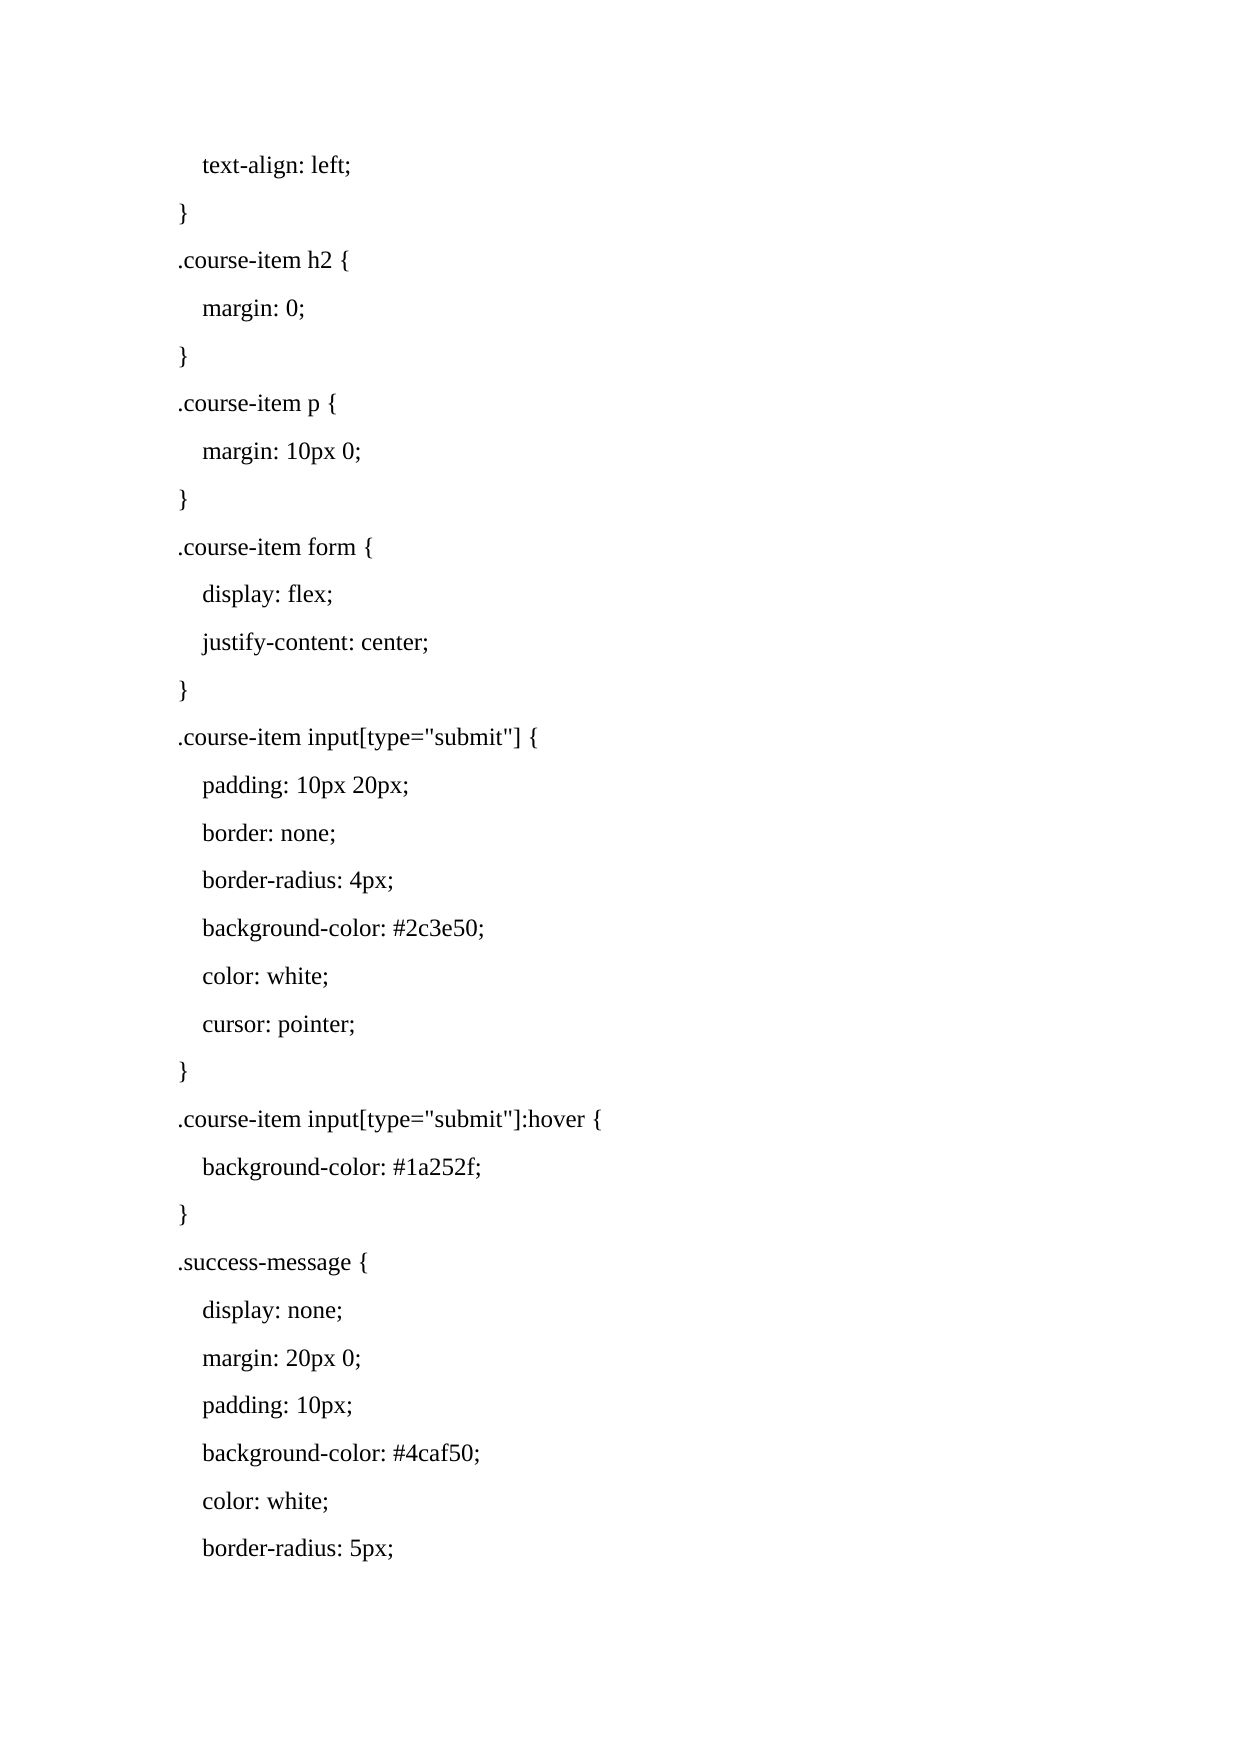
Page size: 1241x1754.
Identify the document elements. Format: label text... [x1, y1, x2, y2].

text margin: 20px 0; [127, 1343, 1090, 1371]
text text-align: left; [127, 150, 1090, 179]
text border-radius: 5px; [127, 1533, 1090, 1562]
text } [127, 341, 1090, 369]
text background-color: #4caf50; [127, 1438, 1090, 1467]
text color: white; [127, 1486, 1090, 1514]
text .course-item p { [127, 388, 1090, 417]
text border: none; [127, 818, 1090, 847]
text } [127, 484, 1090, 513]
text display: flex; [127, 579, 1090, 608]
text margin: 0; [127, 293, 1090, 322]
text .course-item input[type="submit"] { [127, 722, 1090, 751]
text color: white; [127, 961, 1090, 990]
text justify-content: center; [127, 627, 1090, 656]
text } [127, 1056, 1090, 1085]
text .course-item input[type="submit"]:hover { [127, 1104, 1090, 1133]
text .course-item form { [127, 532, 1090, 560]
text cursor: pointer; [127, 1009, 1090, 1037]
text .course-item h2 { [127, 245, 1090, 274]
text padding: 10px 20px; [127, 770, 1090, 799]
text border-radius: 4px; [127, 866, 1090, 894]
text } [127, 1199, 1090, 1228]
text padding: 10px; [127, 1390, 1090, 1419]
text } [127, 675, 1090, 703]
text background-color: #2c3e50; [127, 913, 1090, 942]
text background-color: #1a252f; [127, 1152, 1090, 1181]
text .success-message { [127, 1247, 1090, 1276]
text display: none; [127, 1295, 1090, 1324]
text margin: 10px 0; [127, 436, 1090, 465]
text } [127, 198, 1090, 226]
